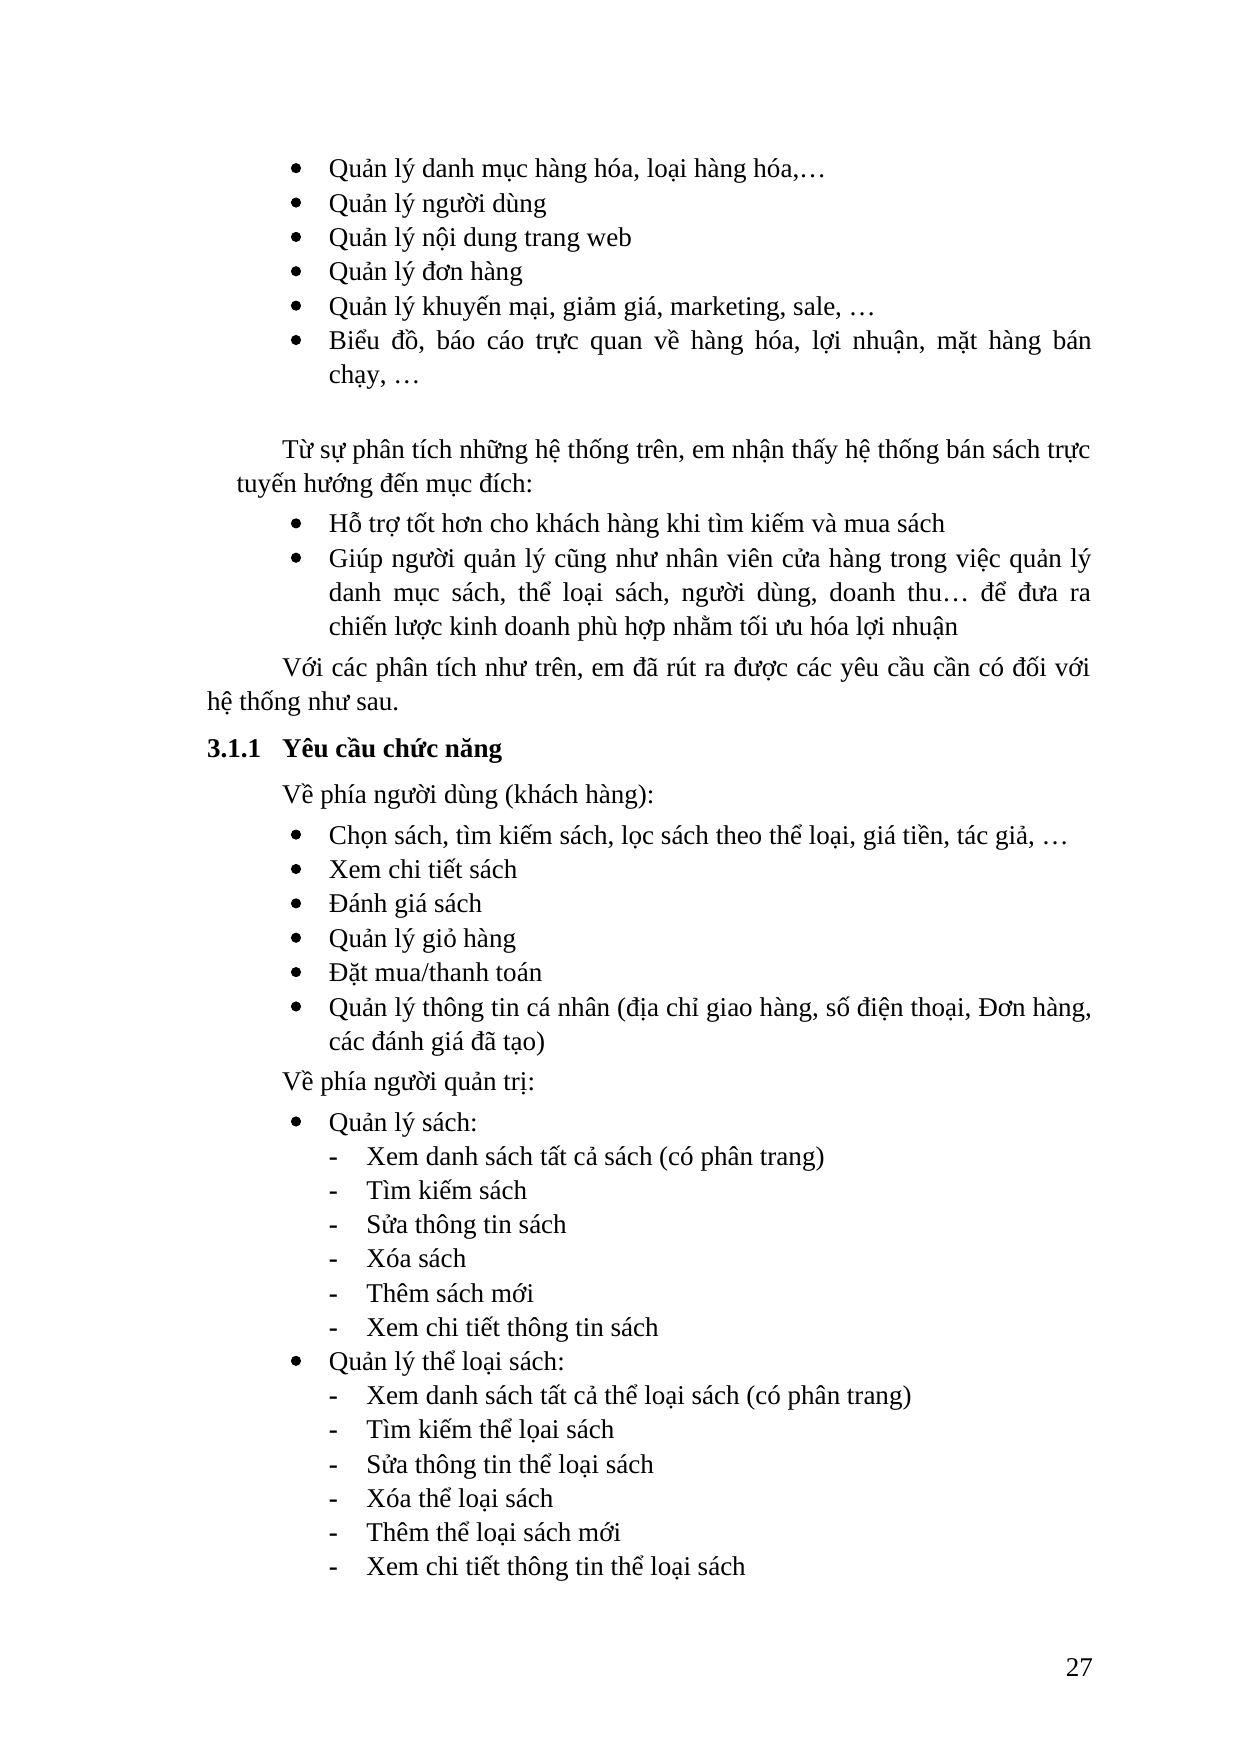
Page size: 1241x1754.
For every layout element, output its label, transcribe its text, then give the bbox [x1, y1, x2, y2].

list Tìm kiếm thể lọai sách [329, 1414, 1092, 1445]
list Hỗ trợ tốt hơn cho khách hàng khi tìm kiếm và mua sách [291, 508, 1092, 539]
text Về phía người dùng (khách hàng): [207, 778, 1092, 809]
list Xóa thể loại sách [329, 1482, 1092, 1513]
list Biểu đồ, báo cáo trực quan về hàng hóa, lợi nhuận, mặt hàng bán chạy, … [291, 324, 1092, 389]
list Giúp người quản lý cũng như nhân viên cửa hàng trong việc quản lý danh mục sách, thể loại sách, người dùng, doanh thu… để đưa ra chiến lược kinh doanh phù hợp nhằm tối ưu hóa lợi nhuận [291, 542, 1092, 642]
list Xem danh sách tất cả sách (có phân trang) [329, 1140, 1092, 1171]
list Sửa thông tin thể loại sách [329, 1448, 1092, 1479]
list Xem chi tiết thông tin sách [329, 1311, 1092, 1342]
list Quản lý nội dung trang web [291, 221, 1092, 252]
list Quản lý thông tin cá nhân (địa chỉ giao hàng, số điện thoại, Đơn hàng, các đánh giá đã tạo) [291, 991, 1092, 1056]
list Quản lý đơn hàng [291, 255, 1092, 287]
list Quản lý người dùng [291, 187, 1092, 218]
subtitle Yêu cầu chức năng [207, 732, 1092, 763]
list Quản lý giỏ hàng [291, 922, 1092, 953]
list Sửa thông tin sách [329, 1208, 1092, 1239]
list Đánh giá sách [291, 887, 1092, 919]
list Chọn sách, tìm kiếm sách, lọc sách theo thể loại, giá tiền, tác giả, … [291, 819, 1092, 850]
list Quản lý khuyến mại, giảm giá, marketing, sale, … [291, 290, 1092, 321]
list Xem chi tiết sách [291, 853, 1092, 884]
text Về phía người quản trị: [207, 1065, 1092, 1096]
list Tìm kiếm sách [329, 1174, 1092, 1205]
list Xem danh sách tất cả thể loại sách (có phân trang) [329, 1379, 1092, 1411]
list Quản lý thể loại sách: [291, 1345, 1092, 1376]
list Xóa sách [329, 1243, 1092, 1274]
list Xem chi tiết thông tin thể loại sách [329, 1550, 1092, 1581]
text Từ sự phân tích những hệ thống trên, em nhận thấy hệ thống bán sách trực tuyến hướng đến mục đích: [236, 433, 1092, 498]
list Thêm thể loại sách mới [329, 1516, 1092, 1547]
list Thêm sách mới [329, 1277, 1092, 1308]
list Đặt mua/thanh toán [291, 956, 1092, 987]
list Quản lý danh mục hàng hóa, loại hàng hóa,… [291, 152, 1092, 183]
text Với các phân tích như trên, em đã rút ra được các yêu cầu cần có đối với hệ thống như sau. [207, 651, 1092, 716]
list Quản lý sách: [291, 1106, 1092, 1137]
